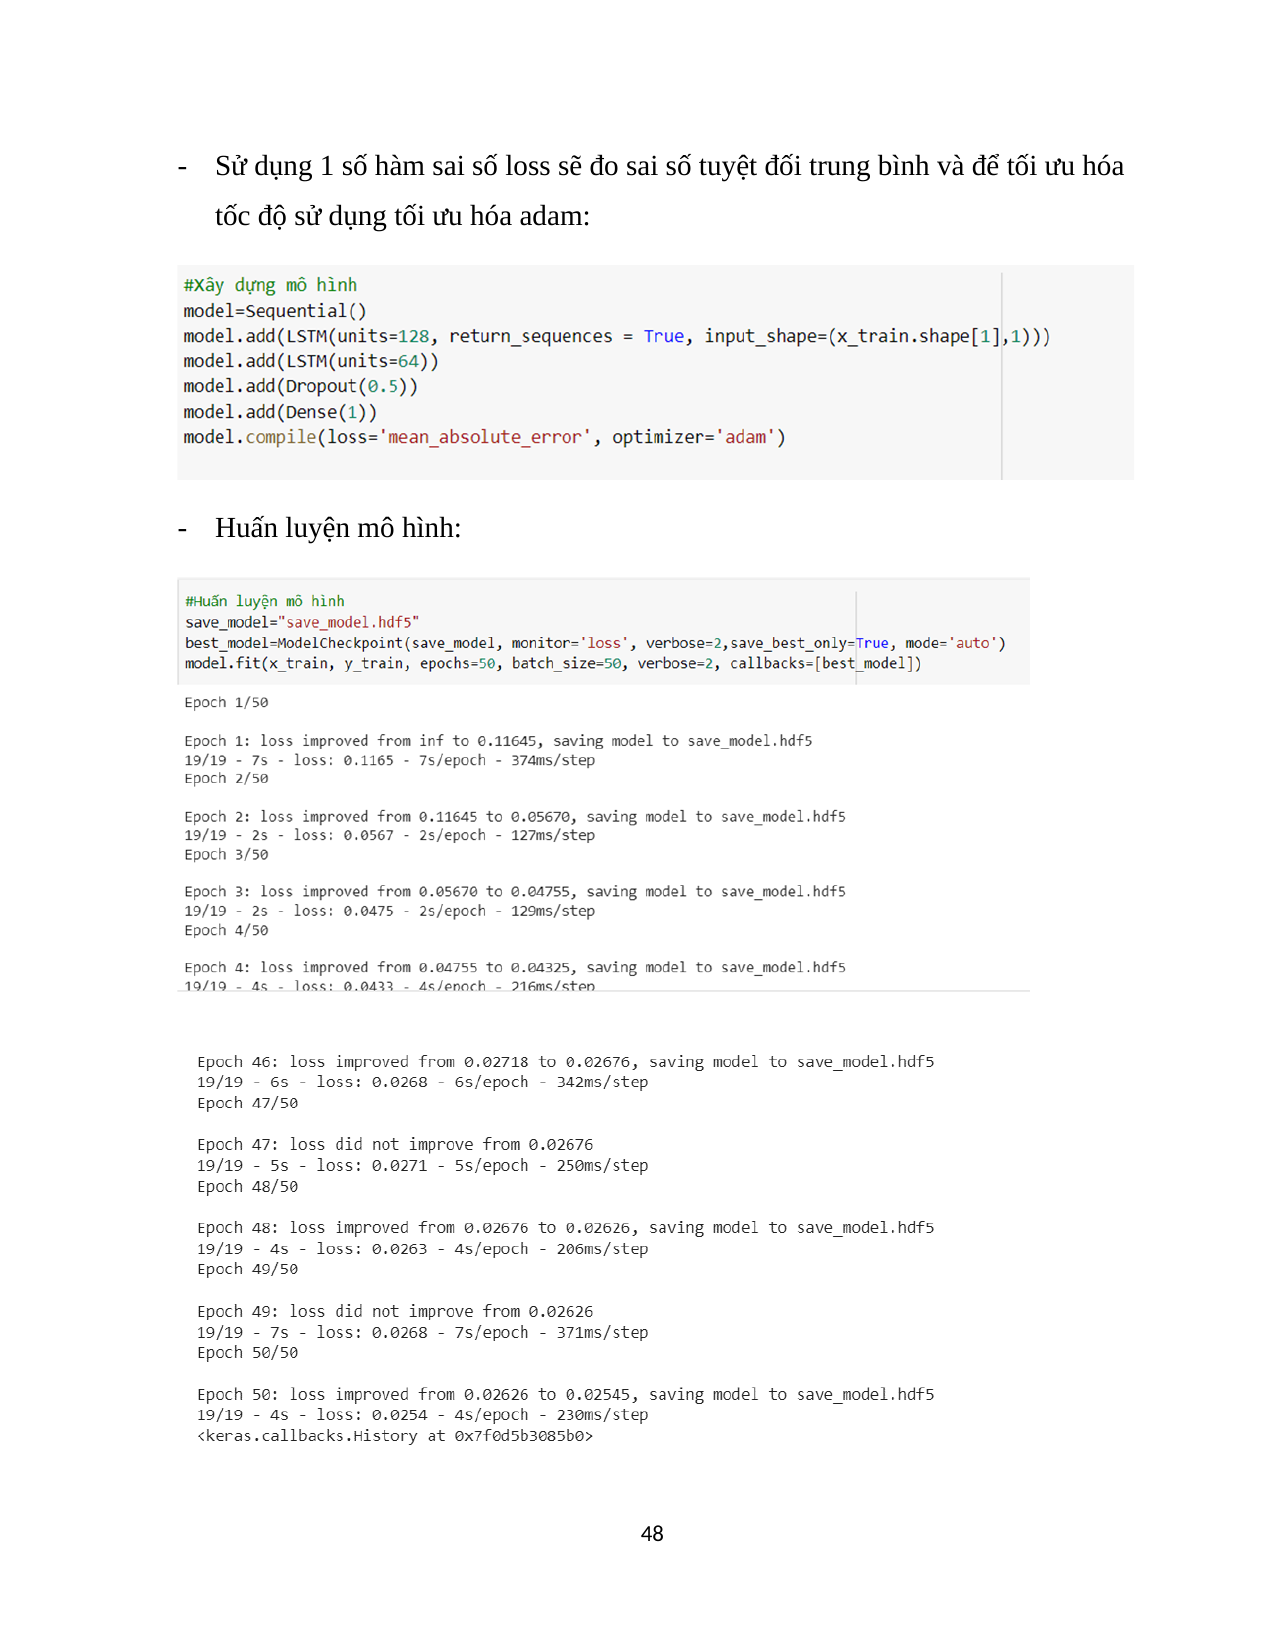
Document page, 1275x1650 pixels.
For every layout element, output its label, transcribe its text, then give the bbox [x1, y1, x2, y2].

picture [177, 1036, 1008, 1458]
picture [177, 577, 1030, 1006]
picture [177, 265, 1135, 480]
list Huấn luyện mô hình: [177, 510, 1127, 544]
list Sử dụng 1 số hàm sai số loss sẽ đo sai số tuyệt đối trung bình và để tối ưu hóa tốc độ sử dụng tối ưu hóa adam: [177, 148, 1127, 232]
